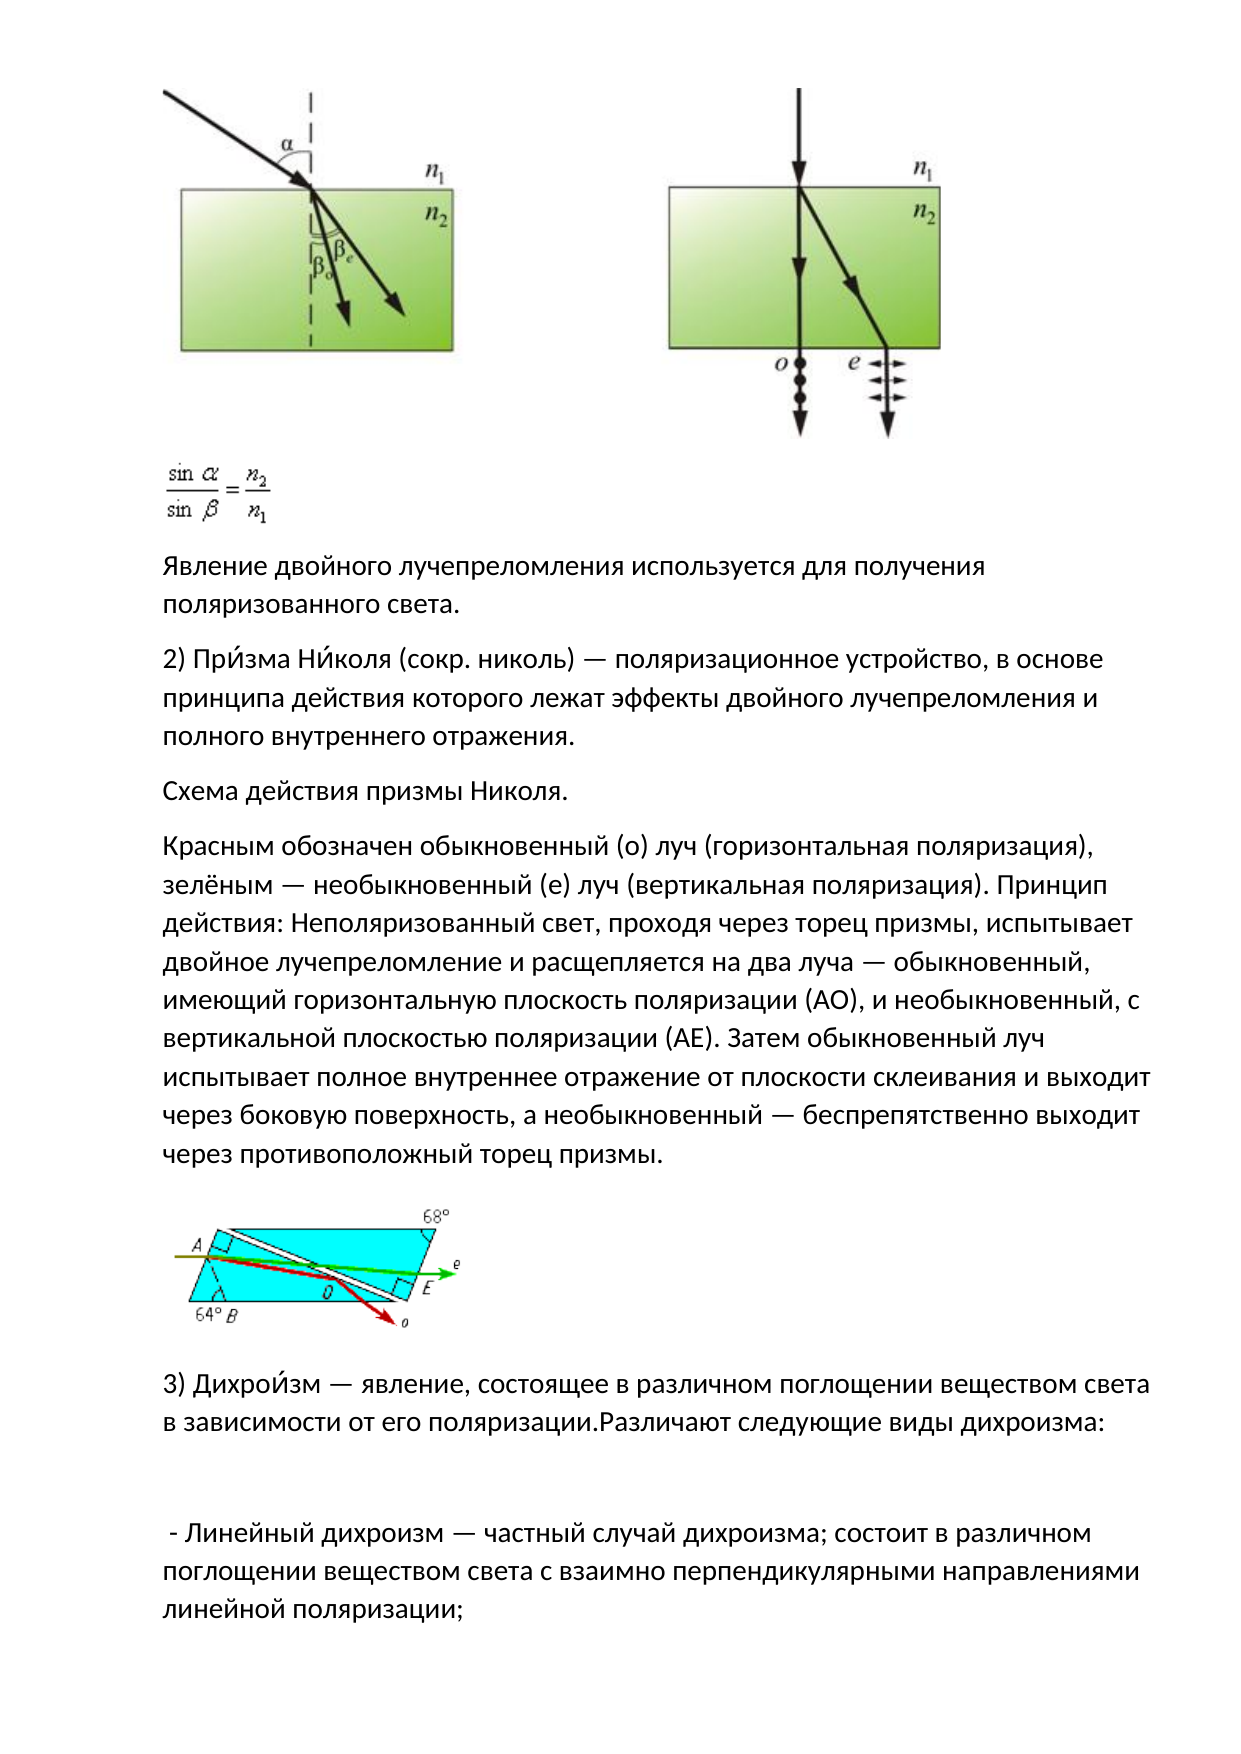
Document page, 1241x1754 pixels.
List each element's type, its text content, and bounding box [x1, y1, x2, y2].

text Красным обозначен обыкновенный (о) луч (горизонтальная поляризация), зелёным — необыкновенный (е) луч (вертикальная поляризация). Принцип действия: Неполяризованный свет, проходя через торец призмы, испытывает двойное лучепреломление и расщепляется на два луча — обыкновенный, имеющий горизонтальную плоскость поляризации (AO), и необыкновенный, с вертикальной плоскостью поляризации (АE). Затем обыкновенный луч испытывает полное внутреннее отражение от плоскости склеивания и выходит через боковую поверхность, а необыкновенный — беспрепятственно выходит через противоположный торец призмы. [162, 827, 1152, 1170]
text 3) Дихрои́зм — явление, состоящее в различном поглощении веществом света в зависимости от его поляризации.Различают следующие виды дихроизма: [162, 1365, 1152, 1439]
text Схема действия призмы Николя. [162, 772, 1152, 808]
text Явление двойного лучепреломления используется для получения поляризованного света. [162, 547, 1152, 621]
picture [162, 88, 941, 439]
picture [162, 457, 277, 528]
text 2) При́зма Ни́коля (сокр. николь) — поляризационное устройство, в основе принципа действия которого лежат эффекты двойного лучепреломления и полного внутреннего отражения. [162, 640, 1152, 753]
picture [162, 1190, 476, 1347]
text - Линейный дихроизм — частный случай дихроизма; состоит в различном поглощении веществом света с взаимно перпендикулярными направлениями линейной поляризации; [162, 1514, 1152, 1626]
